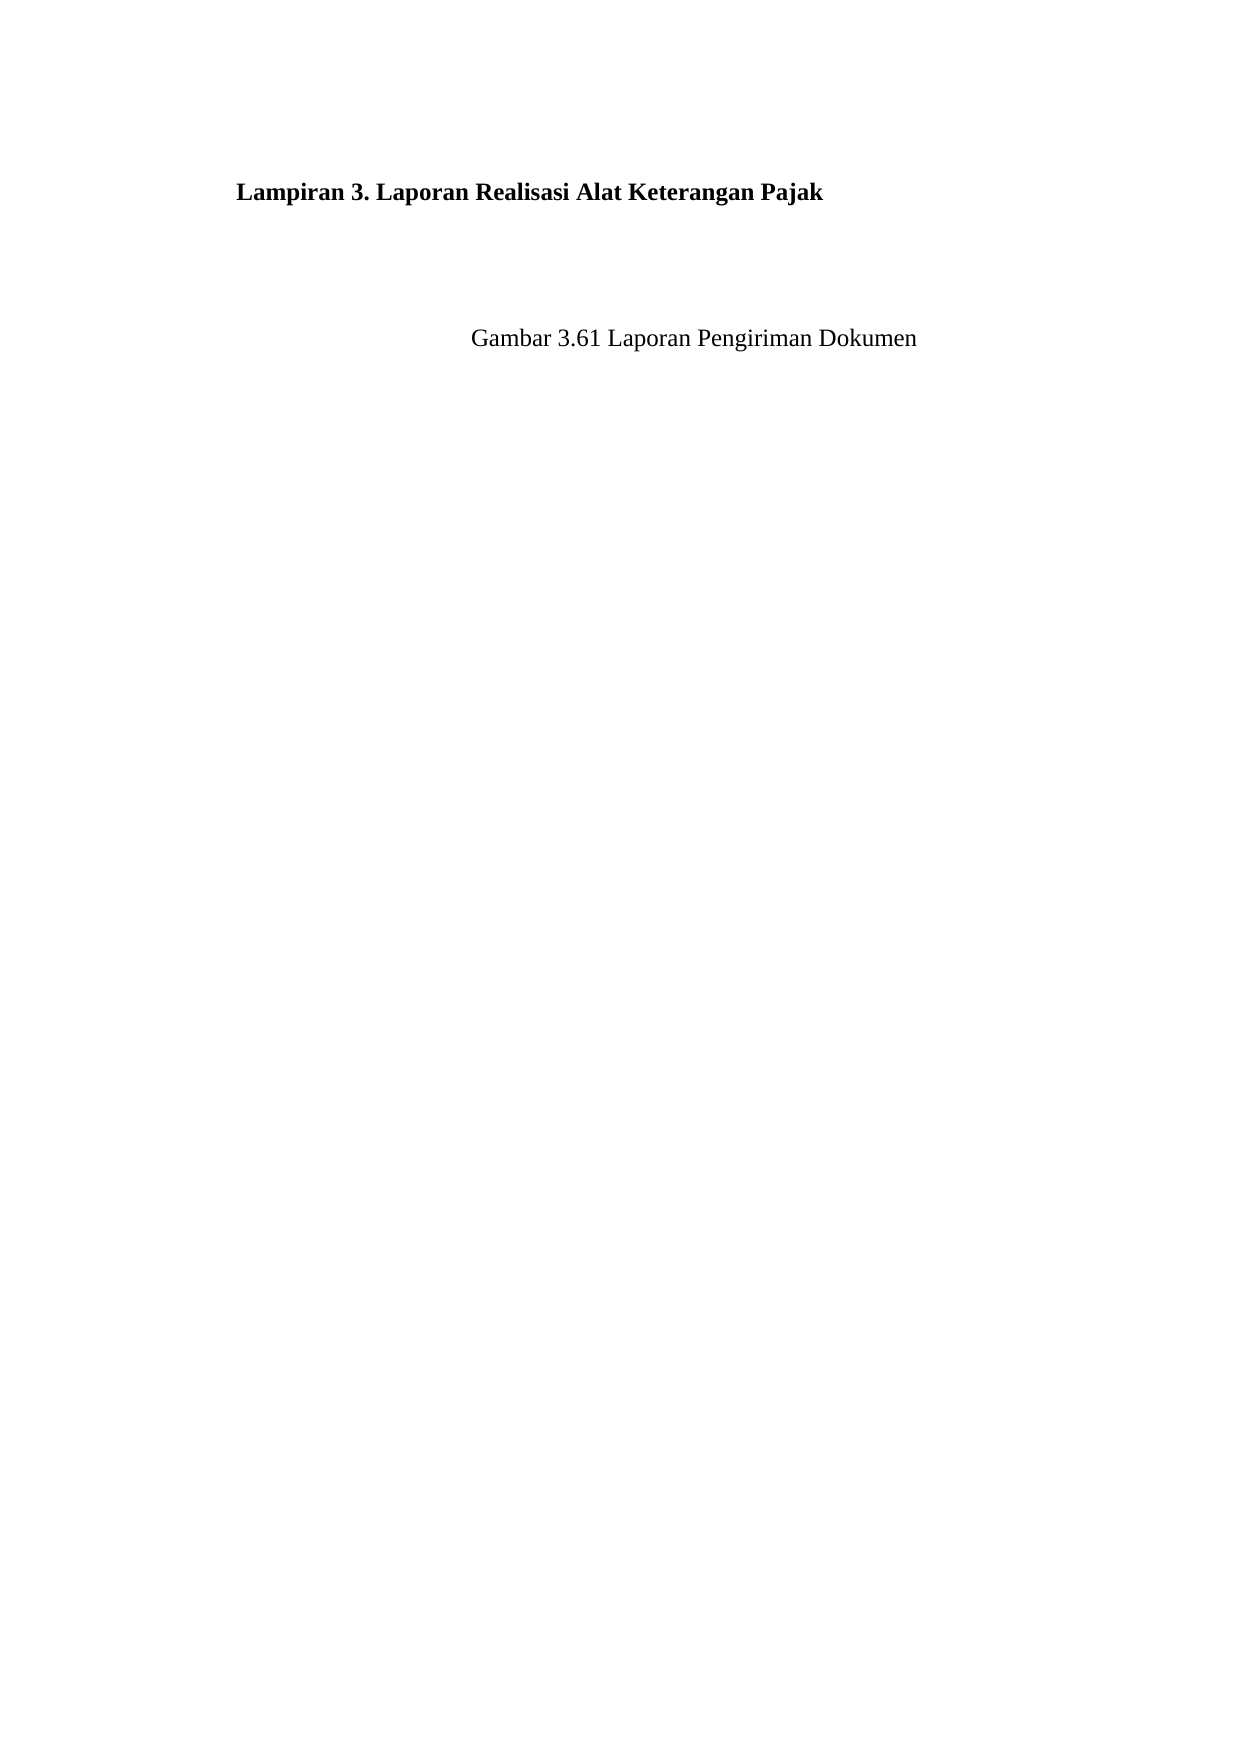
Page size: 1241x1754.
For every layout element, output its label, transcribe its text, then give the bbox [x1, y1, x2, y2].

text Lampiran 3. Laporan Realisasi Alat Keterangan Pajak [236, 177, 1063, 206]
